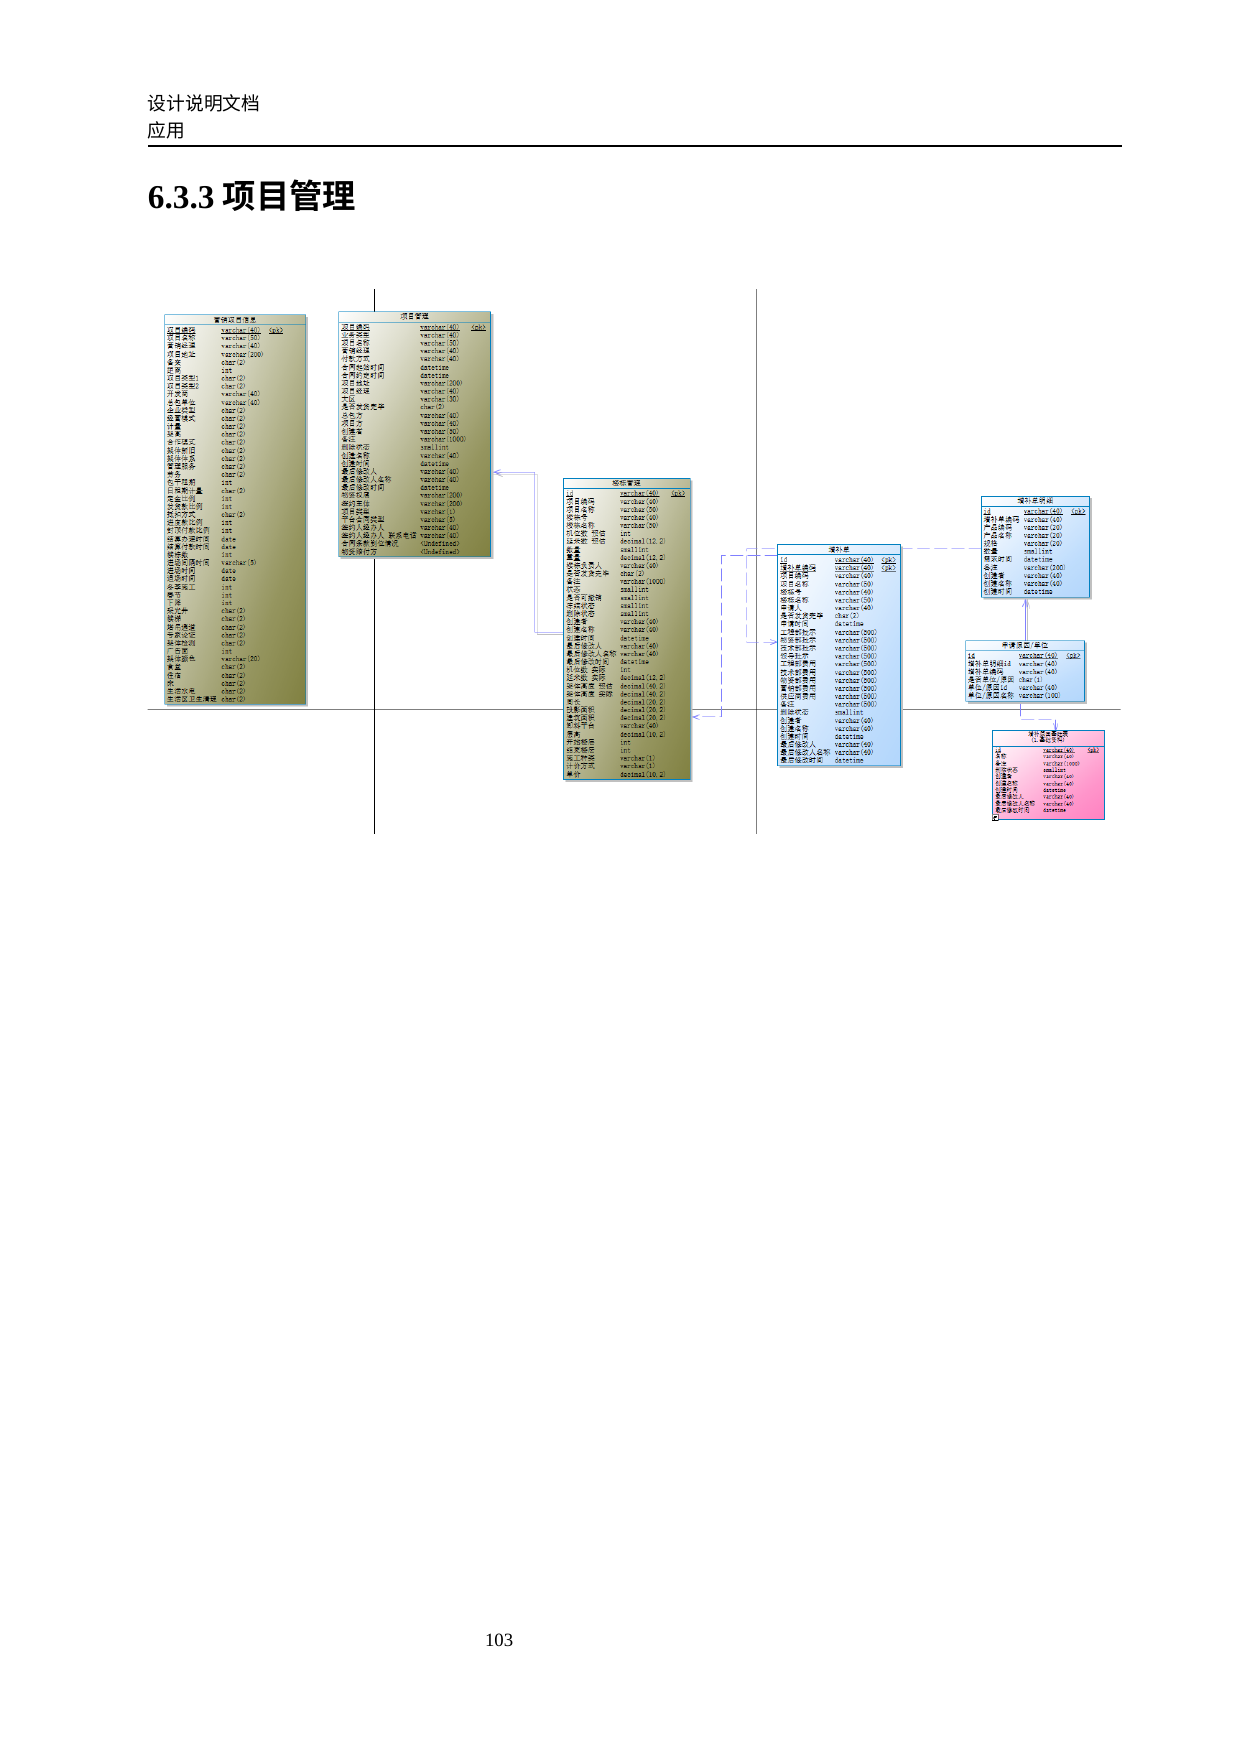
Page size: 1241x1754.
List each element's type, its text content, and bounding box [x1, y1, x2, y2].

subtitle 项目管理 [148, 162, 1122, 227]
picture [147, 289, 1121, 834]
